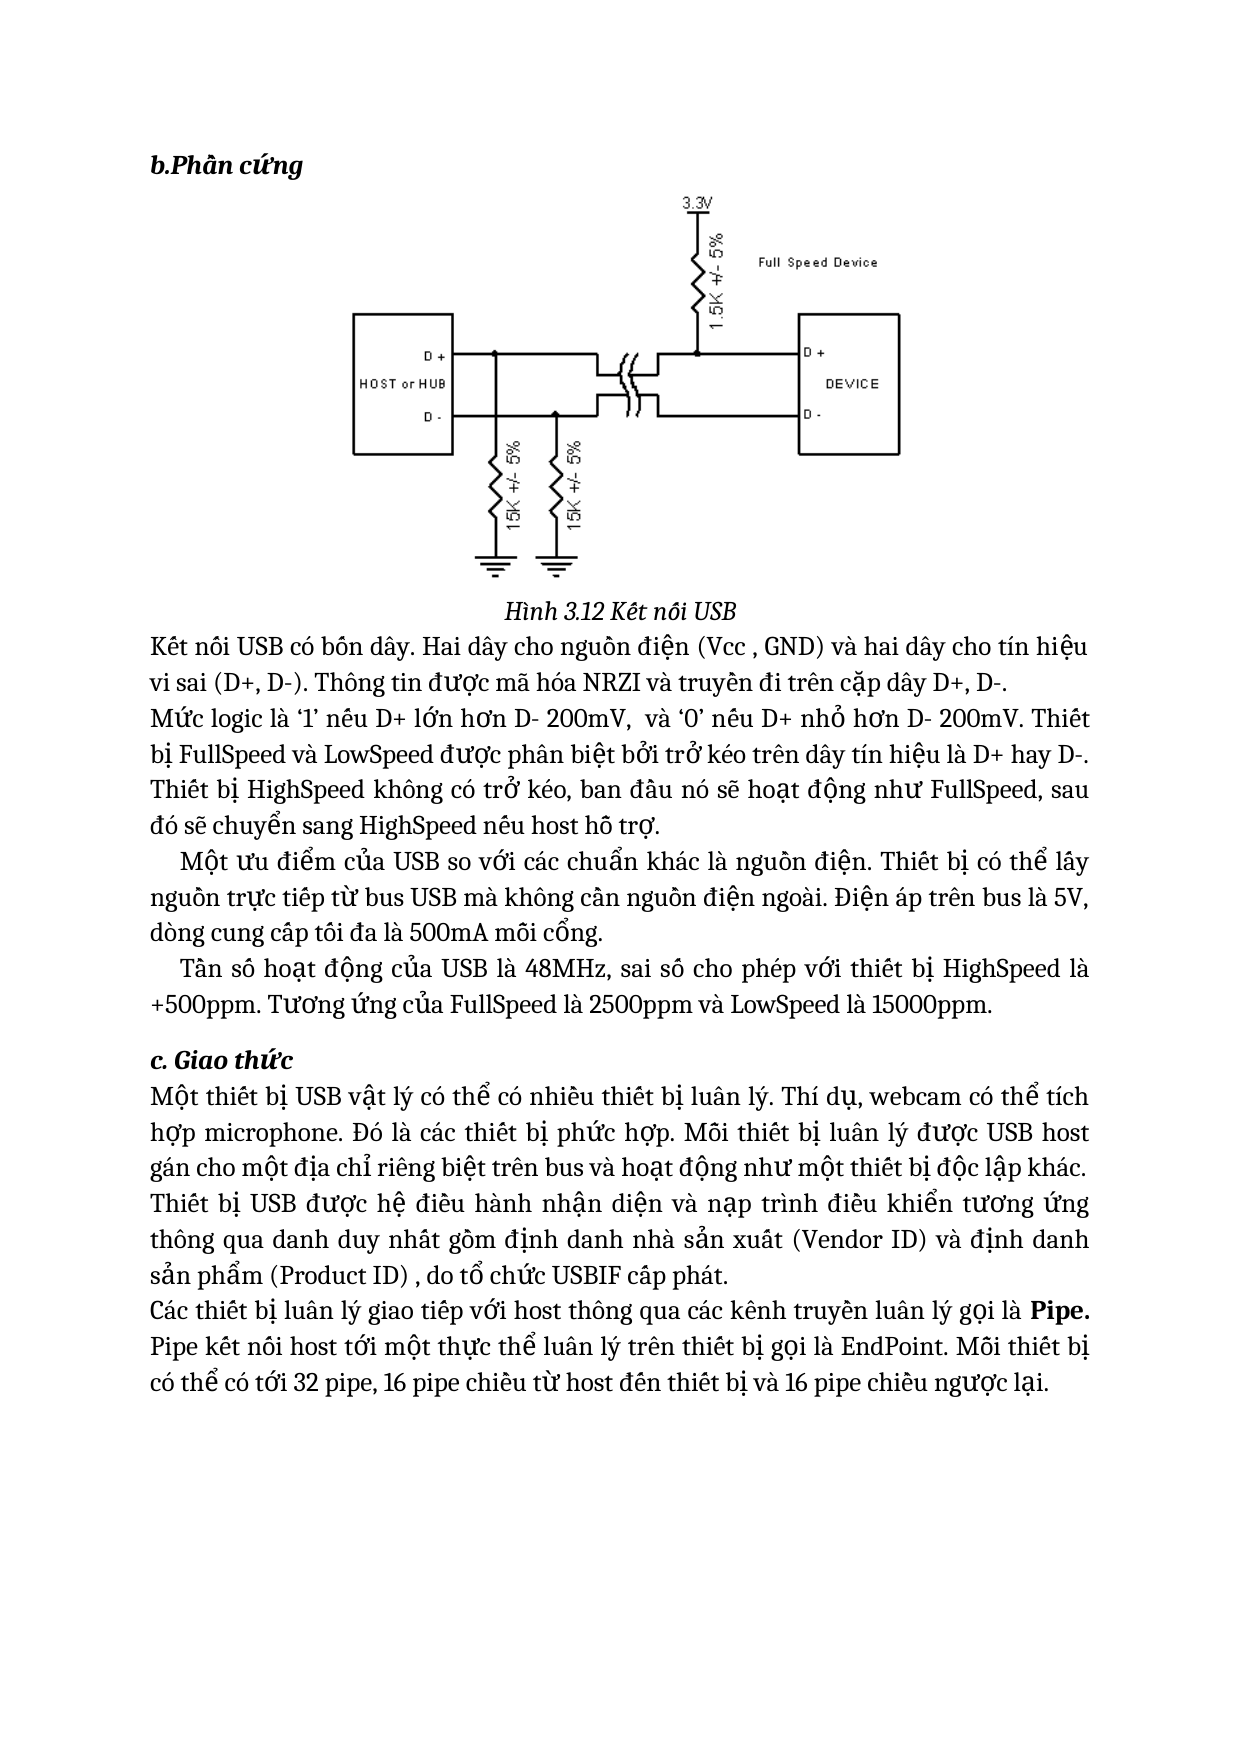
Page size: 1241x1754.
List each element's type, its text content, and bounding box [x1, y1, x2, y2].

subtitle b.Phần cứng [150, 150, 1090, 181]
text Một thiết bị USB vật lý có thể có nhiều thiết bị luân lý. Thí dụ, webcam có thể tích hợp microphone. Đó là các thiết bị phức hợp. Mỗi thiết bị luân lý được USB host gán cho một địa chỉ riêng biệt trên bus và hoạt động như một thiết bị độc lập khác. [150, 1081, 1090, 1184]
text Mức logic là ‘1’ nếu D+ lớn hơn D- 200mV, và ‘0’ nếu D+ nhỏ hơn D- 200mV. Thiết bị FullSpeed và LowSpeed được phân biệt bởi trở kéo trên dây tín hiệu là D+ hay D-. Thiết bị HighSpeed không có trở kéo, ban đầu nó sẽ hoạt động như FullSpeed, sau đó sẽ chuyển sang HighSpeed nếu host hỗ trợ. [150, 703, 1090, 841]
text Hình 3.12 Kết nối USB [150, 596, 1090, 627]
picture [313, 185, 927, 592]
text Các thiết bị luân lý giao tiếp với host thông qua các kênh truyền luân lý gọi là Pipe. Pipe kết nối host tới một thực thể luân lý trên thiết bị gọi là EndPoint. Mỗi thiết bị có thể có tới 32 pipe, 16 pipe chiều từ host đến thiết bị và 16 pipe chiều ngược lại. [150, 1295, 1090, 1398]
text Kết nối USB có bốn dây. Hai dây cho nguồn điện (Vcc , GND) và hai dây cho tín hiệu vi sai (D+, D-). Thông tin được mã hóa NRZI và truyền đi trên cặp dây D+, D-. [150, 631, 1090, 698]
text Thiết bị USB được hệ điều hành nhận diện và nạp trình điều khiển tương ứng thông qua danh duy nhất gồm định danh nhà sản xuất (Vendor ID) và định danh sản phẩm (Product ID) , do tổ chức USBIF cấp phát. [150, 1188, 1090, 1291]
text Tần số hoạt động của USB là 48MHz, sai số cho phép với thiết bị HighSpeed là +500ppm. Tương ứng của FullSpeed là 2500ppm và LowSpeed là 15000ppm. [150, 953, 1090, 1020]
text Một ưu điểm của USB so với các chuẩn khác là nguồn điện. Thiết bị có thể lấy nguồn trực tiếp từ bus USB mà không cần nguồn điện ngoài. Điện áp trên bus là 5V, dòng cung cấp tối đa là 500mA mỗi cổng. [150, 846, 1090, 948]
subtitle c. Giao thức [150, 1045, 1090, 1076]
